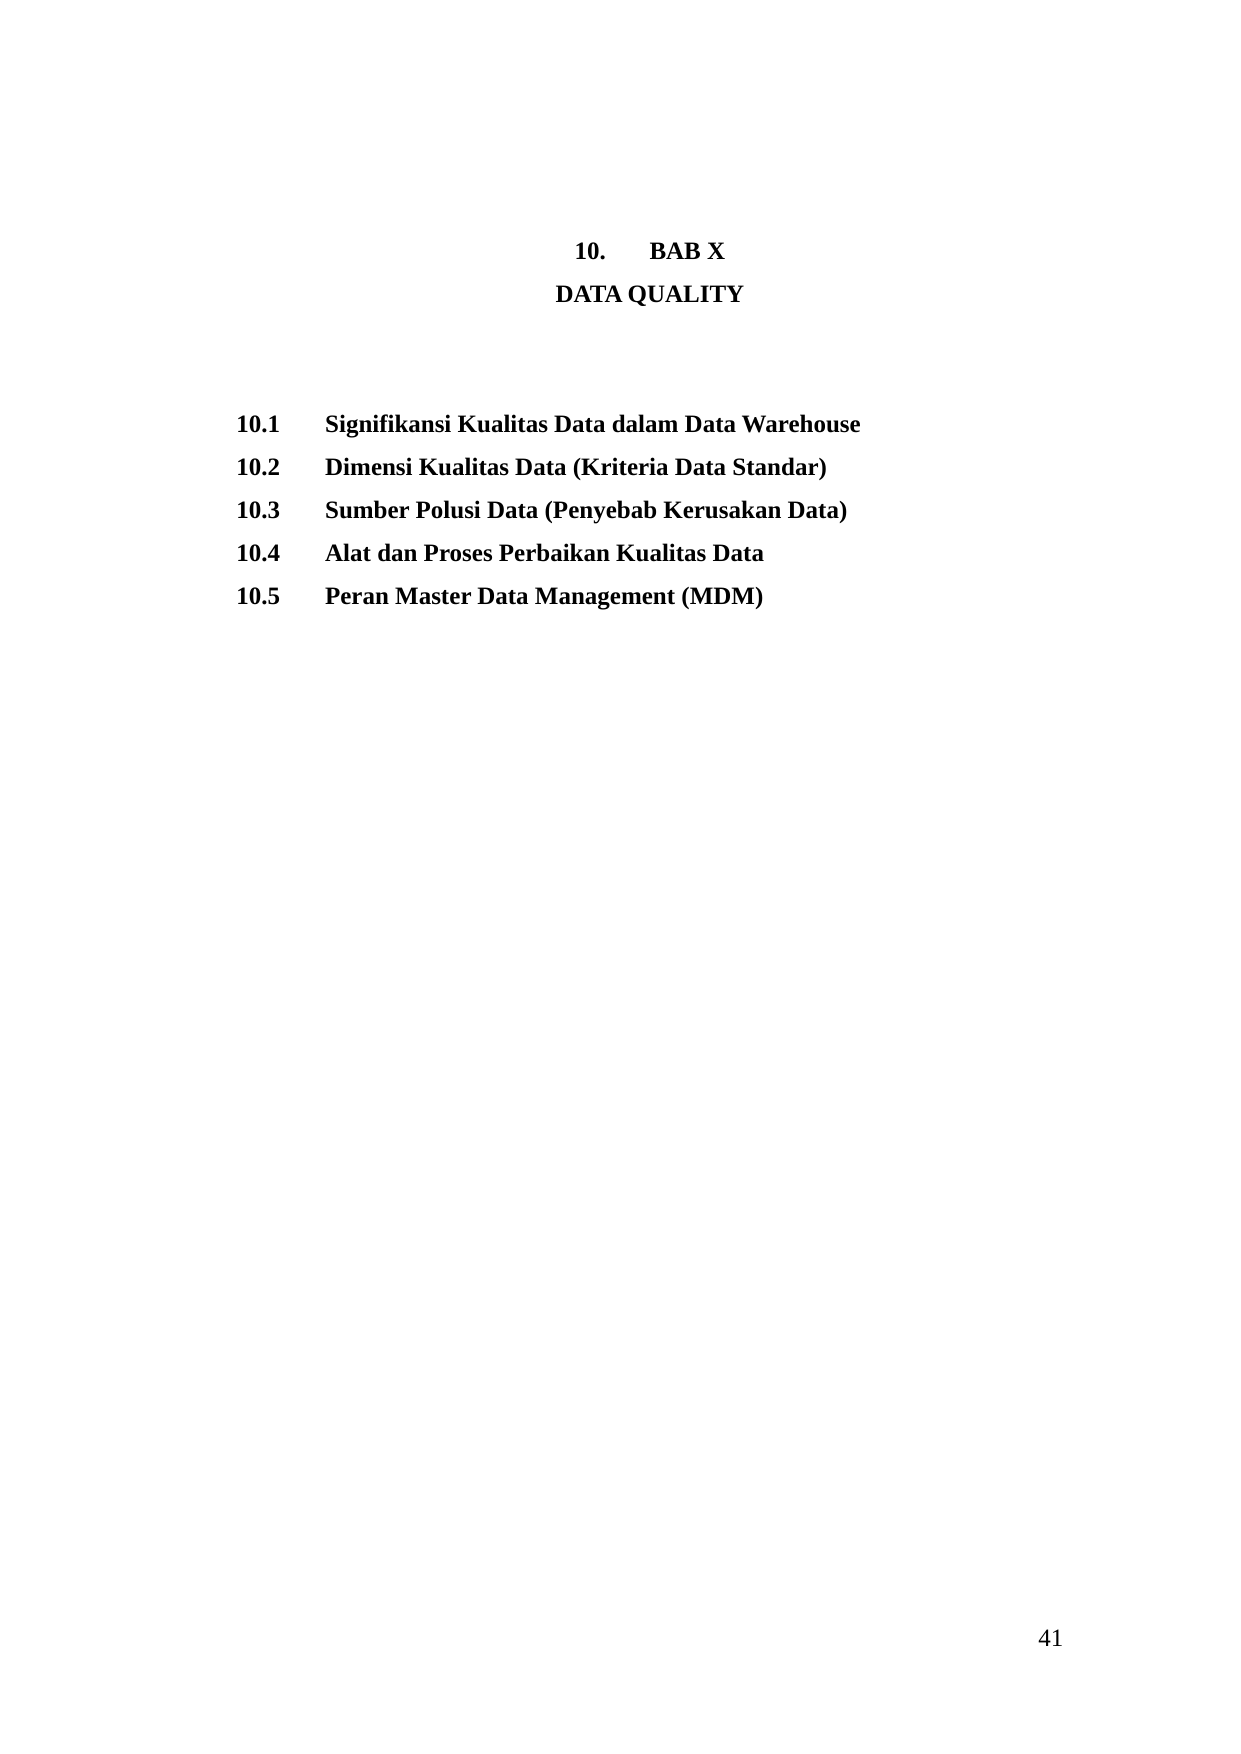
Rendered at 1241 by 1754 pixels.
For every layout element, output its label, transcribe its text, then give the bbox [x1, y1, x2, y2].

subtitle BAB X DATA QUALITY [236, 236, 1063, 308]
subtitle Sumber Polusi Data (Penyebab Kerusakan Data) [236, 495, 1063, 524]
subtitle Peran Master Data Management (MDM) [236, 581, 1063, 610]
subtitle Alat dan Proses Perbaikan Kualitas Data [236, 538, 1063, 567]
subtitle Signifikansi Kualitas Data dalam Data Warehouse [236, 409, 1063, 437]
subtitle Dimensi Kualitas Data (Kriteria Data Standar) [236, 452, 1063, 481]
